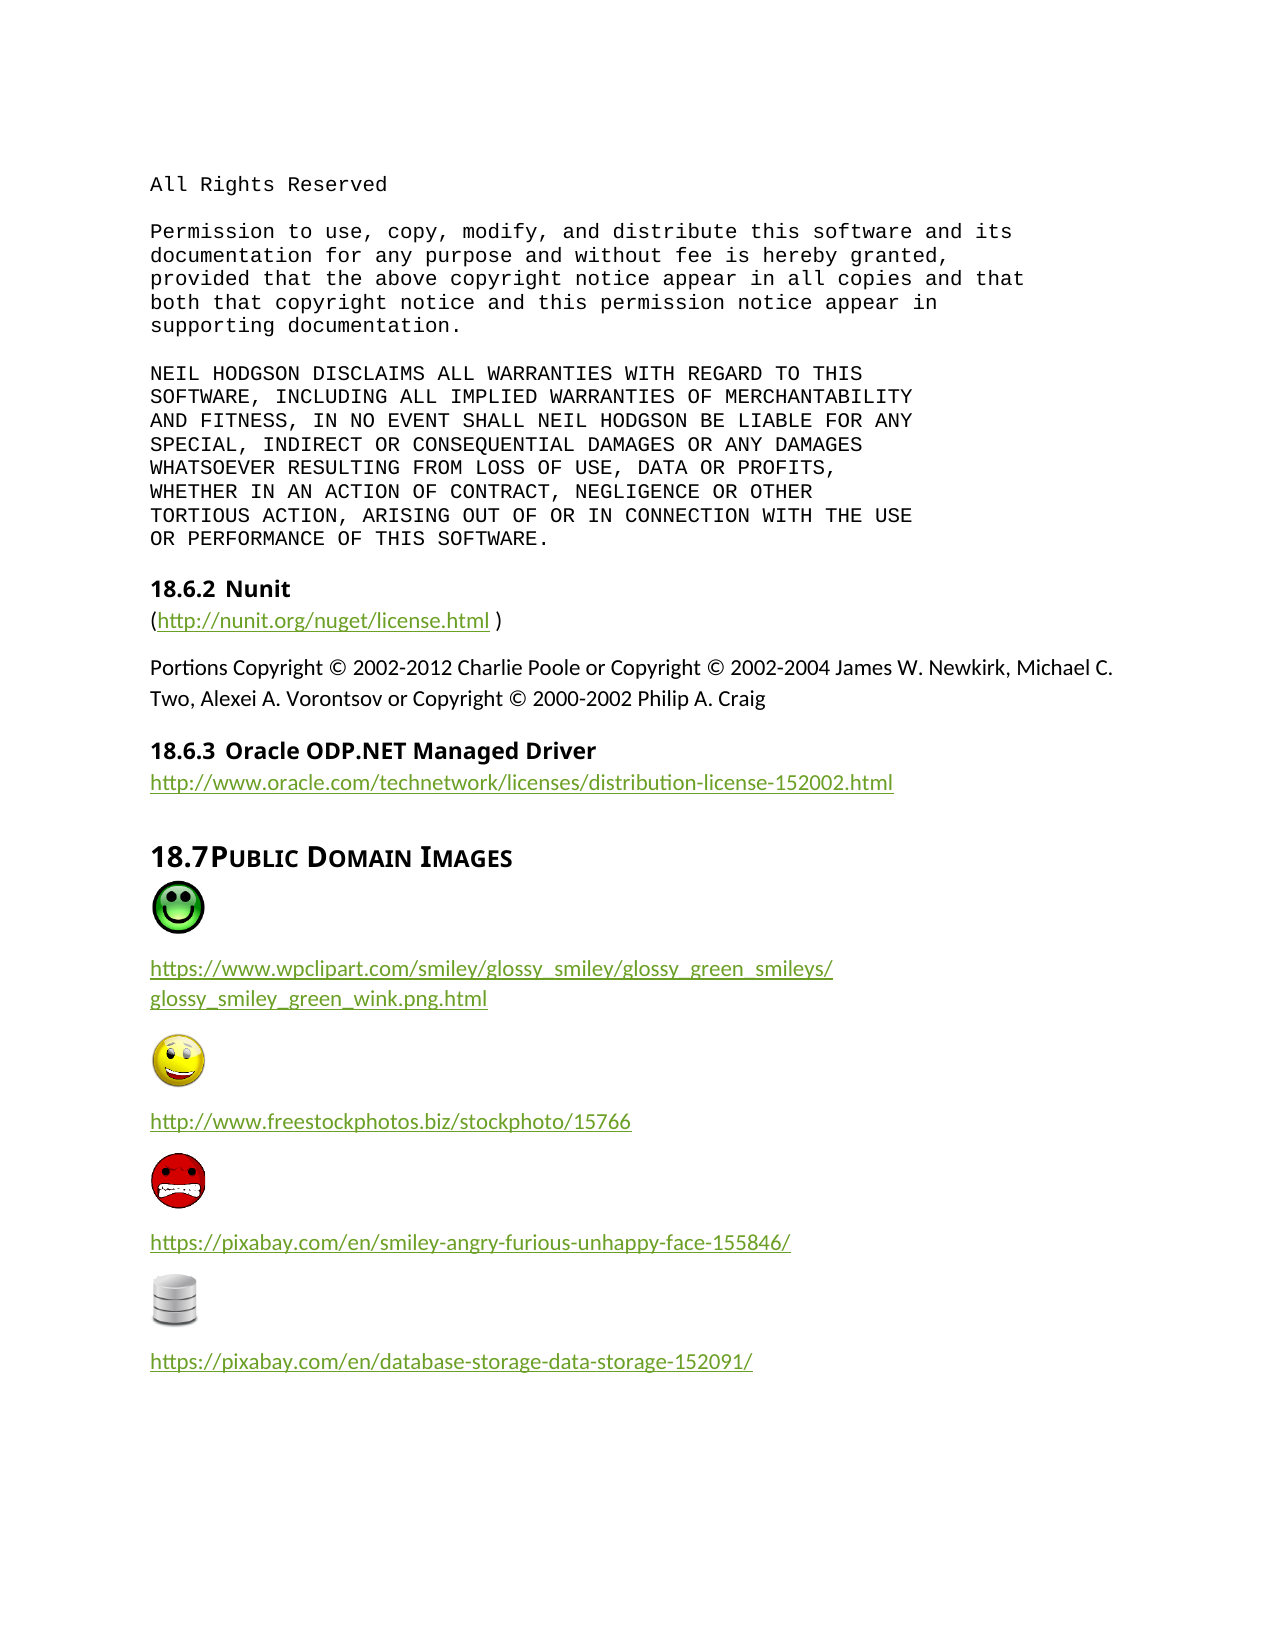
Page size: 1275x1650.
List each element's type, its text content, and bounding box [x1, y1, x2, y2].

picture [150, 878, 207, 936]
text Permission to use, copy, modify, and distribute this software and its [150, 221, 1125, 244]
text AND FITNESS, IN NO EVENT SHALL NEIL HODGSON BE LIABLE FOR ANY [150, 410, 1125, 434]
text OR PERFORMANCE OF THIS SOFTWARE. [150, 528, 1125, 552]
picture [150, 1274, 199, 1328]
subtitle Public Domain Images [150, 836, 1125, 876]
text TORTIOUS ACTION, ARISING OUT OF OR IN CONNECTION WITH THE USE [150, 505, 1125, 528]
picture [150, 1031, 207, 1088]
text http://www.freestockphotos.biz/stockphoto/15766 [150, 1107, 1125, 1135]
text supporting documentation. [150, 316, 1125, 339]
text All Rights Reserved [150, 174, 1125, 197]
subtitle Oracle ODP.NET Managed Driver [150, 735, 1125, 766]
text WHETHER IN AN ACTION OF CONTRACT, NEGLIGENCE OR OTHER [150, 481, 1125, 505]
text SOFTWARE, INCLUDING ALL IMPLIED WARRANTIES OF MERCHANTABILITY [150, 386, 1125, 410]
text https://pixabay.com/en/database-storage-data-storage-152091/ [150, 1347, 1125, 1375]
text documentation for any purpose and without fee is hereby granted, [150, 244, 1125, 268]
text https://pixabay.com/en/smiley-angry-furious-unhappy-face-155846/ [150, 1228, 1125, 1256]
text http://www.oracle.com/technetwork/licenses/distribution-license-152002.html [150, 768, 1125, 796]
text https://www.wpclipart.com/smiley/glossy_smiley/glossy_green_smileys/glossy_smiley_green_wink.png.html [150, 954, 1125, 1013]
text Portions Copyright © 2002-2012 Charlie Poole or Copyright © 2002-2004 James W. Newkirk, Michael C. Two, Alexei A. Vorontsov or Copyright © 2000-2002 Philip A. Craig [150, 653, 1125, 712]
text WHATSOEVER RESULTING FROM LOSS OF USE, DATA OR PROFITS, [150, 457, 1125, 481]
text NEIL HODGSON DISCLAIMS ALL WARRANTIES WITH REGARD TO THIS [150, 363, 1125, 386]
text SPECIAL, INDIRECT OR CONSEQUENTIAL DAMAGES OR ANY DAMAGES [150, 434, 1125, 457]
text provided that the above copyright notice appear in all copies and that [150, 268, 1125, 292]
text (http://nunit.org/nuget/license.html ) [150, 607, 1125, 634]
picture [150, 1153, 206, 1209]
subtitle Nunit [150, 573, 1125, 604]
text both that copyright notice and this permission notice appear in [150, 292, 1125, 316]
